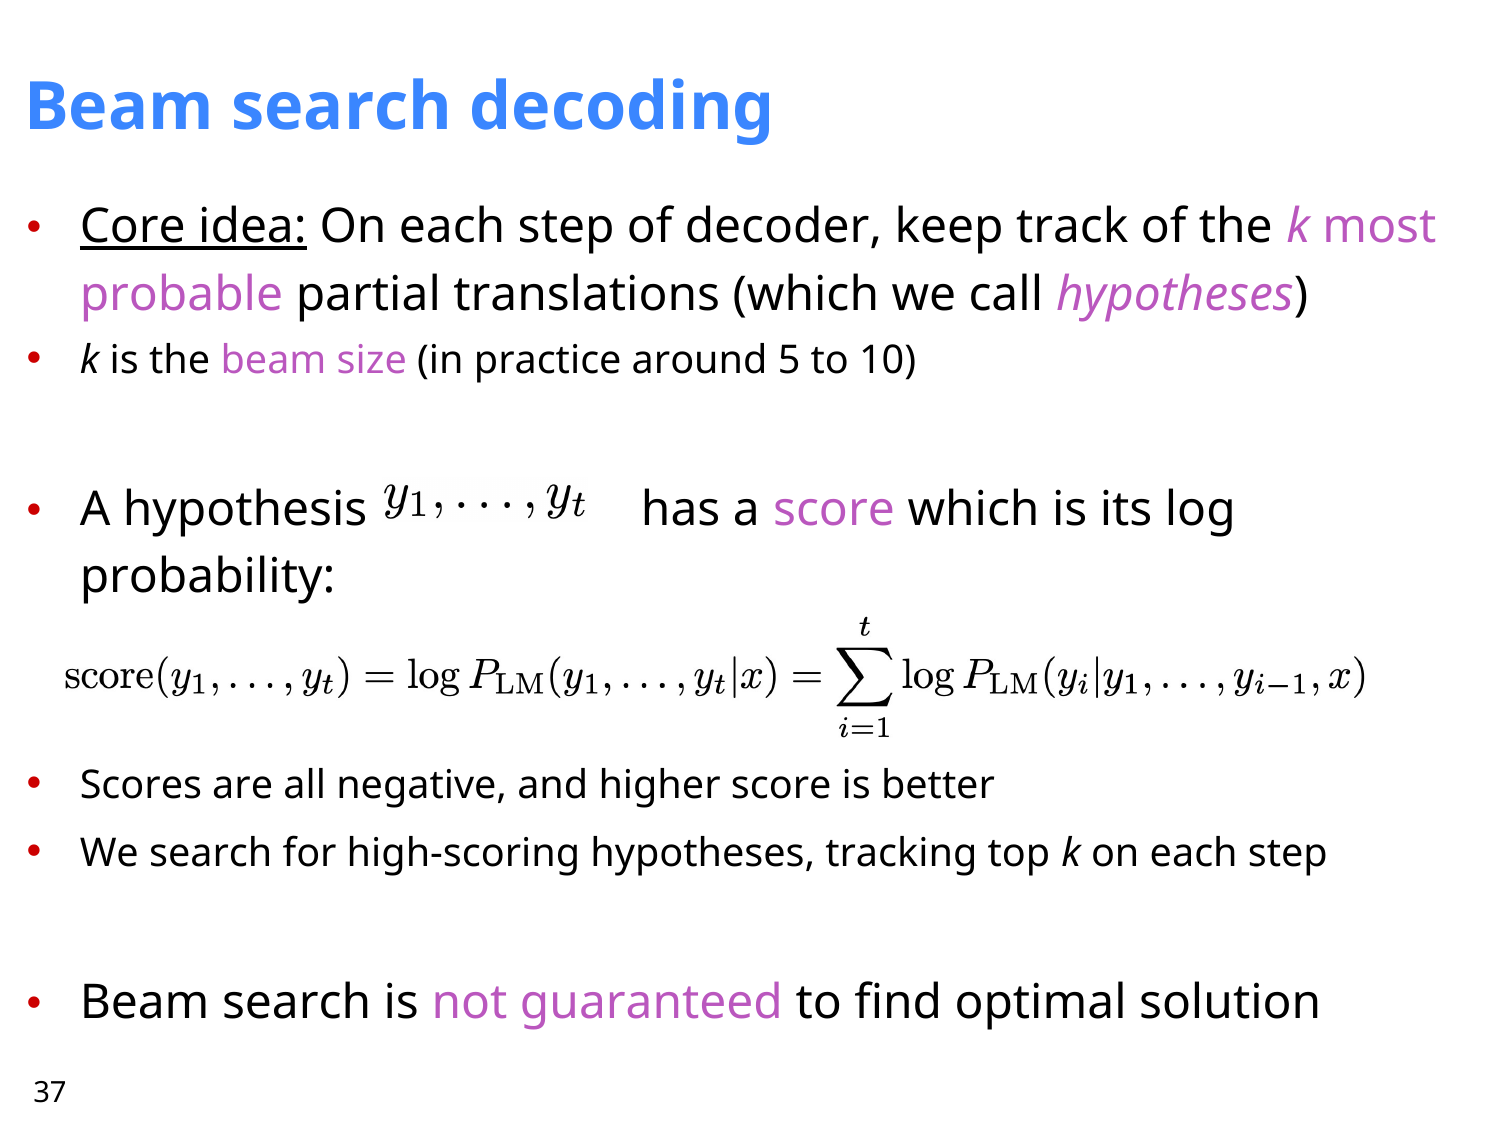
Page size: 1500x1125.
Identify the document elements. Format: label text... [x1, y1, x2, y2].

list k is the beam size (in practice around 5 to 10) [25, 328, 1488, 385]
list We search for high-scoring hypotheses, tracking top k on each step [25, 822, 1488, 878]
list Beam search is not guaranteed to find optimal solution [25, 967, 1488, 1032]
list A hypothesis has a score which is its log probability: [25, 474, 1488, 607]
list Scores are all negative, and higher score is better [25, 753, 1488, 810]
picture [61, 608, 1373, 743]
list Core idea: On each step of decoder, keep track of the k most probable partial translations (which we call hypotheses) [25, 191, 1488, 324]
subtitle Beam search decoding [24, 58, 1485, 149]
picture [381, 477, 589, 522]
